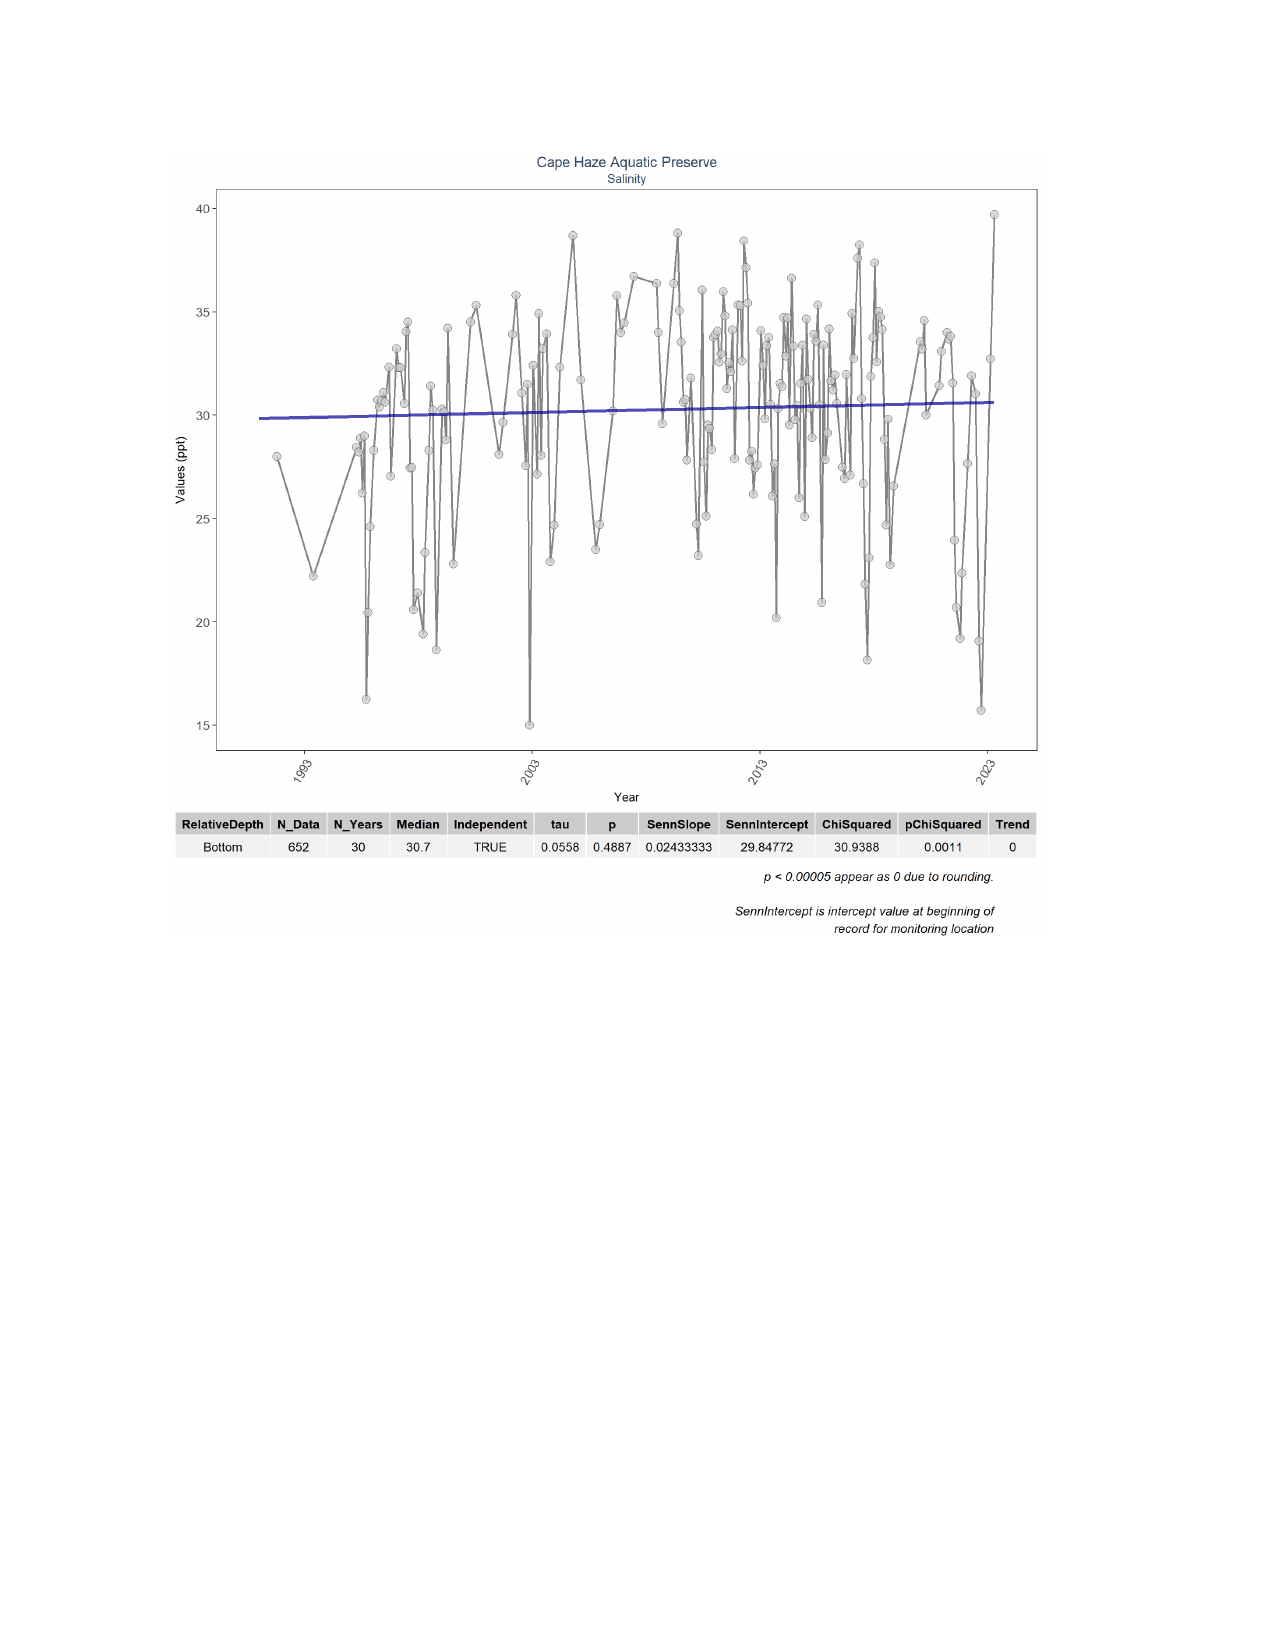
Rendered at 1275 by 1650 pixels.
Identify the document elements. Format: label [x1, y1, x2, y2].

picture [168, 150, 1044, 938]
